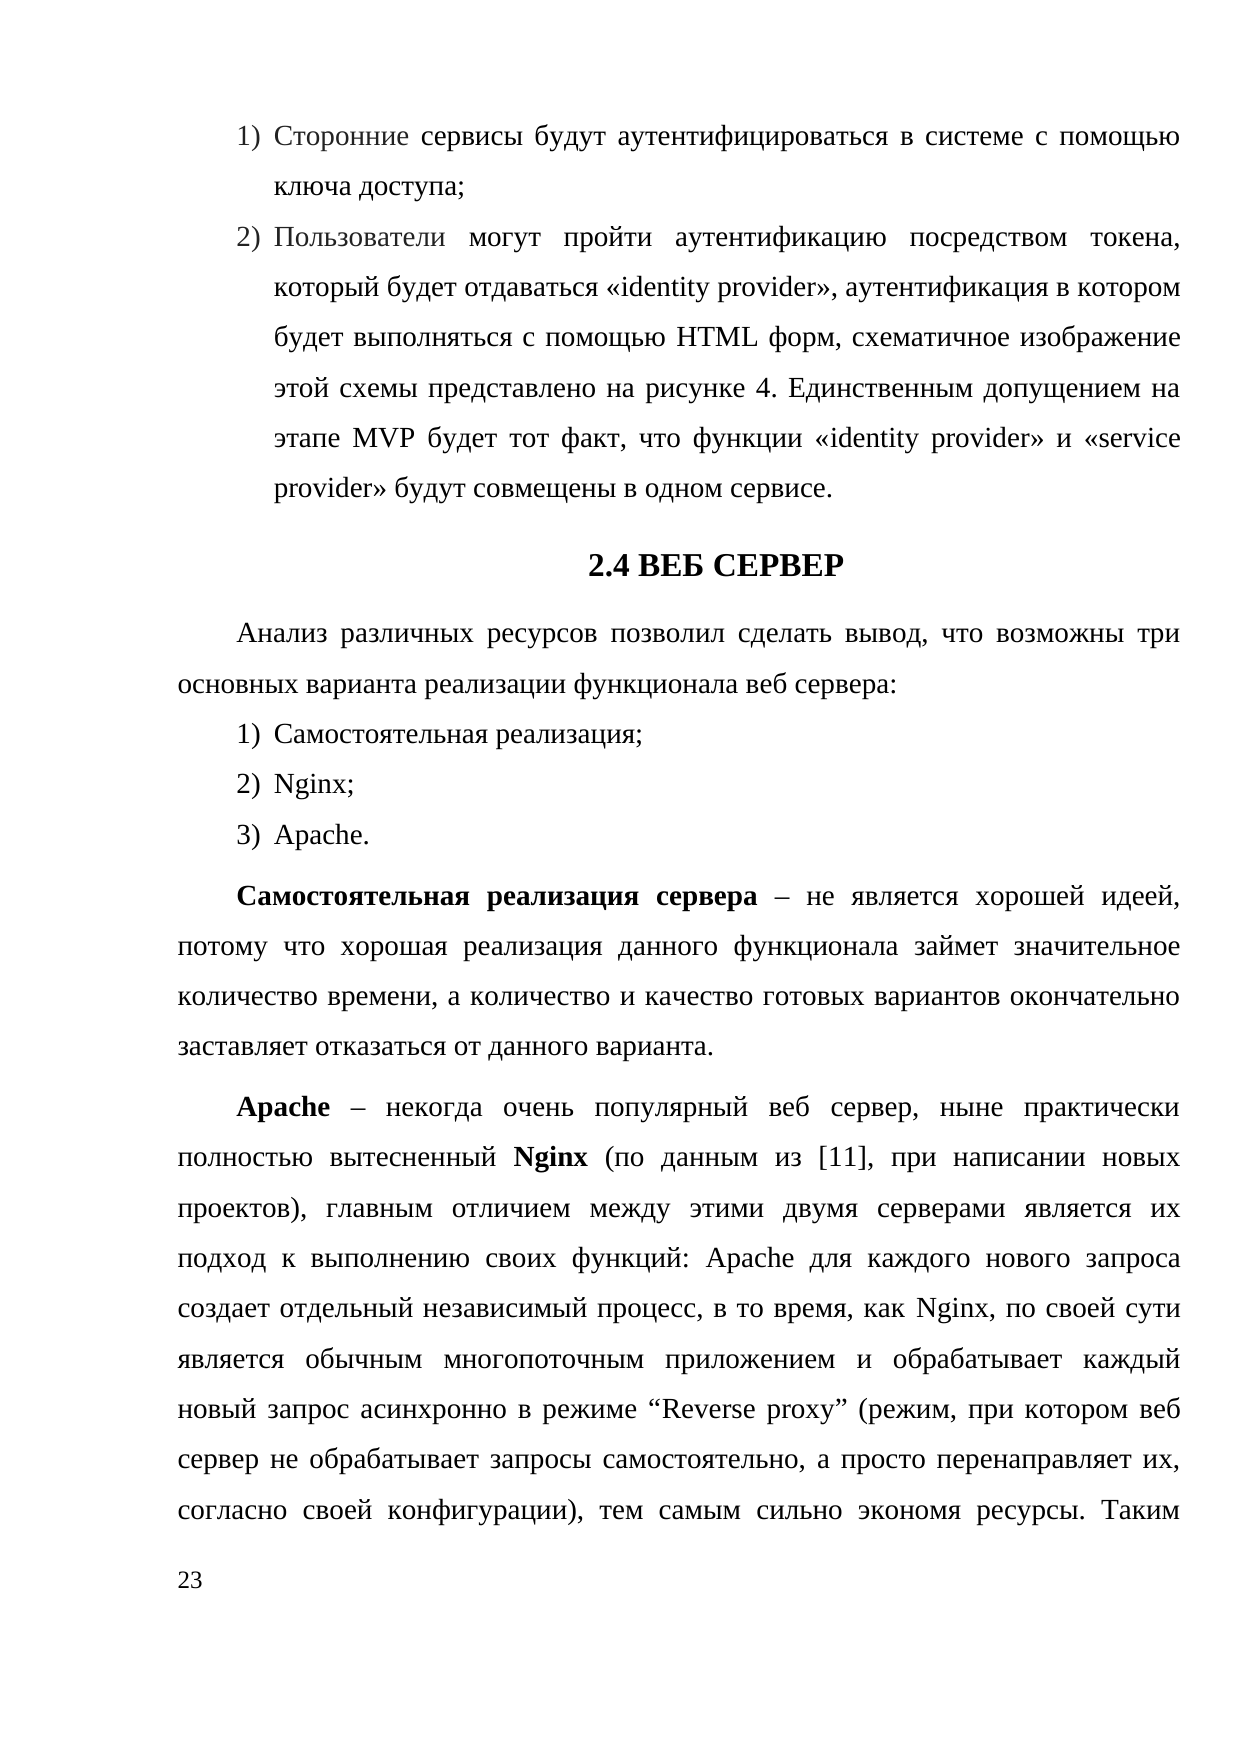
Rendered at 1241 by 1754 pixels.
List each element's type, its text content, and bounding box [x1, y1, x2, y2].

list Пользователи могут пройти аутентификацию посредством токена, который будет отдаваться «identity provider», аутентификация в котором будет выполняться с помощью HTML форм, схематичное изображение этой схемы представлено на рисунке 4. Единственным допущением на этапе MVP будет тот факт, что функции «identity provider» и «service provider» будут совмещены в одном сервисе. [236, 219, 1181, 504]
text Анализ различных ресурсов позволил сделать вывод, что возможны три основных варианта реализации функционала веб сервера: [177, 616, 1181, 699]
text Самостоятельная реализация сервера – не является хорошей идеей, потому что хорошая реализация данного функционала займет значительное количество времени, а количество и качество готовых вариантов окончательно заставляет отказаться от данного варианта. [177, 878, 1181, 1062]
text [177, 1089, 1181, 1525]
list Apache. [236, 817, 1181, 850]
list Сторонние сервисы будут аутентифицироваться в системе с помощью ключа доступа; [236, 118, 1181, 202]
subtitle 2.4 ВЕБ СЕРВЕР [251, 546, 1181, 584]
list Nginx; [236, 767, 1181, 800]
list Самостоятельная реализация; [236, 716, 1181, 750]
